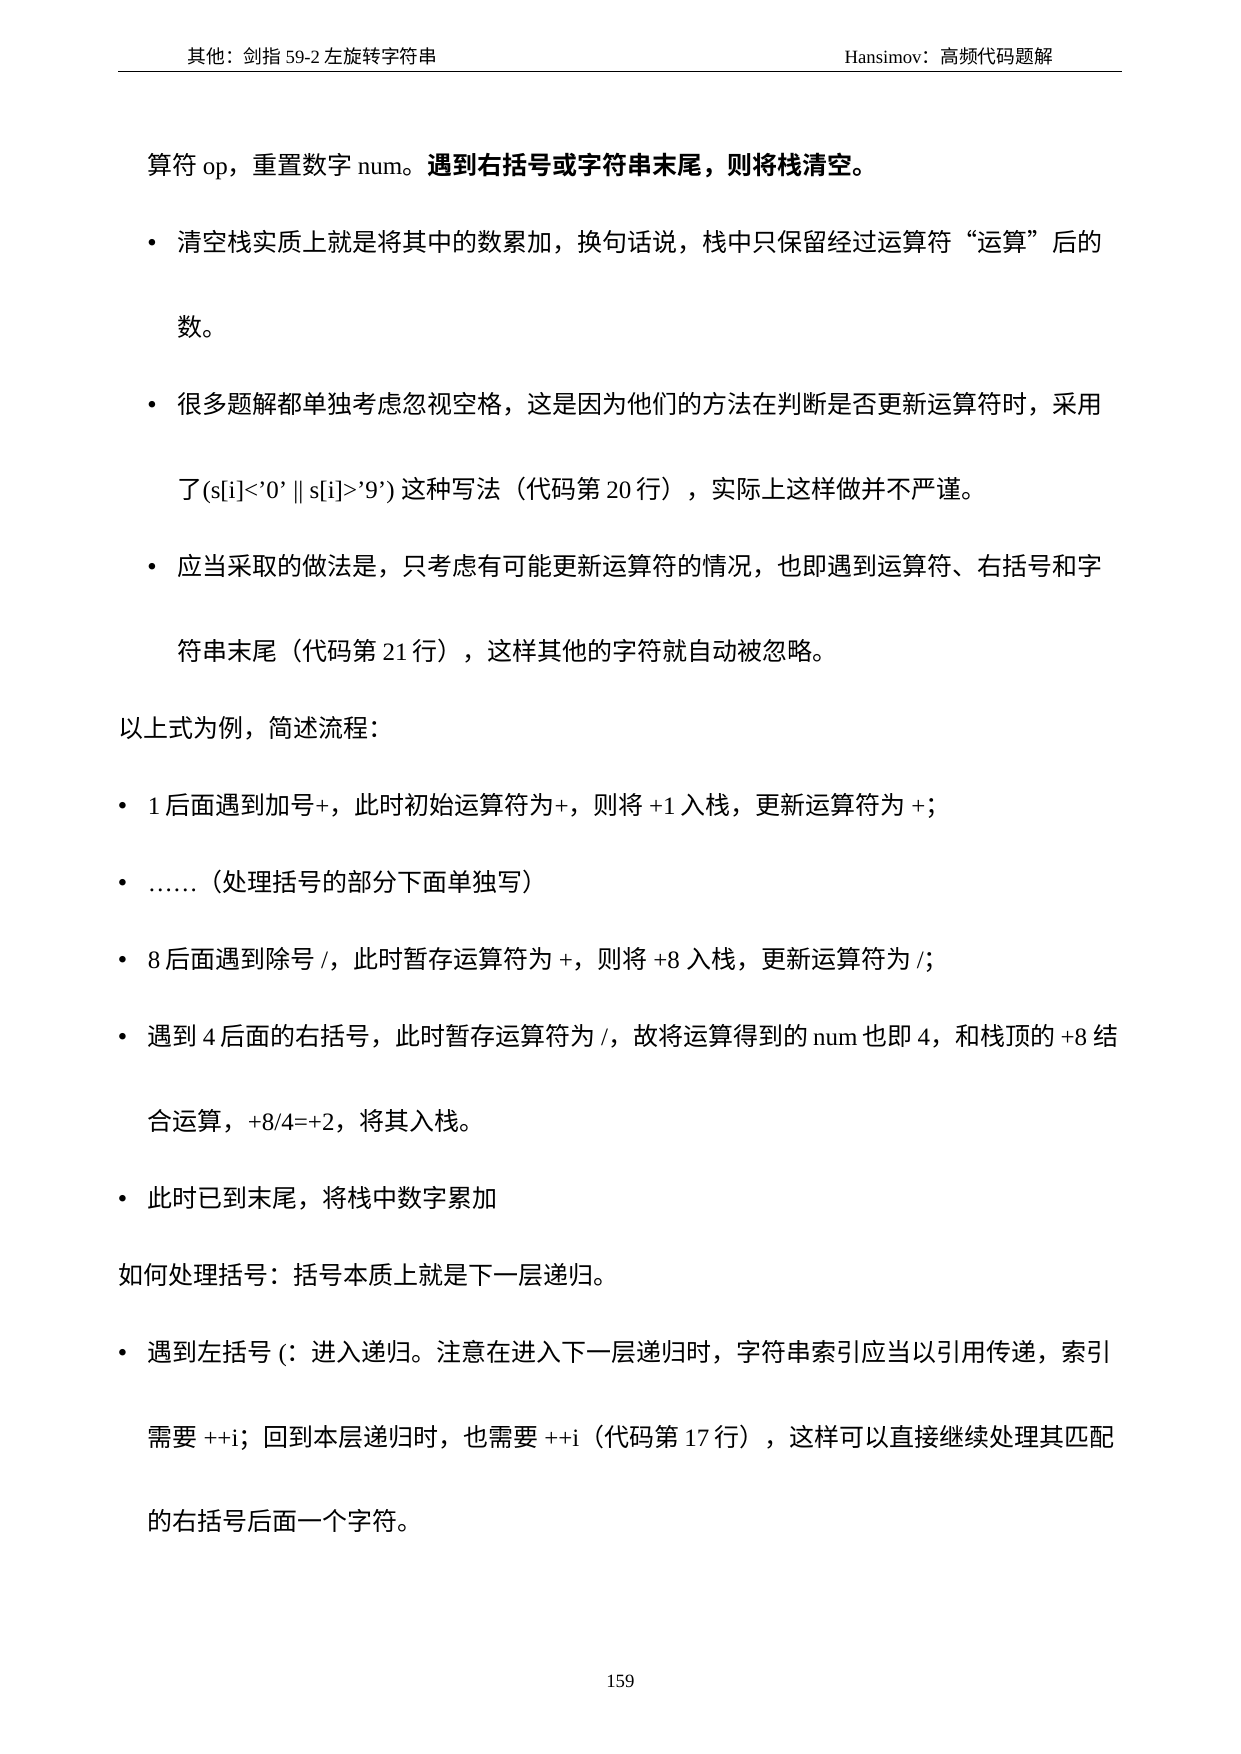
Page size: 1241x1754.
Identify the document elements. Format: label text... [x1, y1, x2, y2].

text 1后面遇到加号+，此时初始运算符为+，则将 +1入栈，更新运算符为 +； [118, 769, 1122, 837]
text 应当采取的做法是，只考虑有可能更新运算符的情况，也即遇到运算符、右括号和字符串末尾（代码第21行），这样其他的字符就自动被忽略。 [148, 531, 1122, 683]
text 遇到4后面的右括号，此时暂存运算符为 /，故将运算得到的num也即4，和栈顶的 +8 结合运算，+8/4=+2，将其入栈。 [118, 1000, 1122, 1153]
text 以上式为例，简述流程： [118, 692, 1122, 760]
text 遇到左括号 (：进入递归。注意在进入下一层递归时，字符串索引应当以引用传递，索引需要 ++i；回到本层递归时，也需要 ++i（代码第17行），这样可以直接继续处理其匹配的右括号后面一个字符。 [118, 1316, 1122, 1554]
text 此时已到末尾，将栈中数字累加 [118, 1162, 1122, 1230]
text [118, 130, 1122, 198]
list 如何处理括号：括号本质上就是下一层递归。 [118, 1239, 1122, 1307]
text ……（处理括号的部分下面单独写） [118, 846, 1122, 914]
text 8后面遇到除号 /，此时暂存运算符为 +，则将 +8 入栈，更新运算符为 /； [118, 923, 1122, 991]
text 很多题解都单独考虑忽视空格，这是因为他们的方法在判断是否更新运算符时，采用了(s[i]<’0’ || s[i]>’9’) 这种写法（代码第20行），实际上这样做并不严谨。 [148, 369, 1122, 522]
text 清空栈实质上就是将其中的数累加，换句话说，栈中只保留经过运算符“运算”后的数。 [148, 207, 1122, 360]
